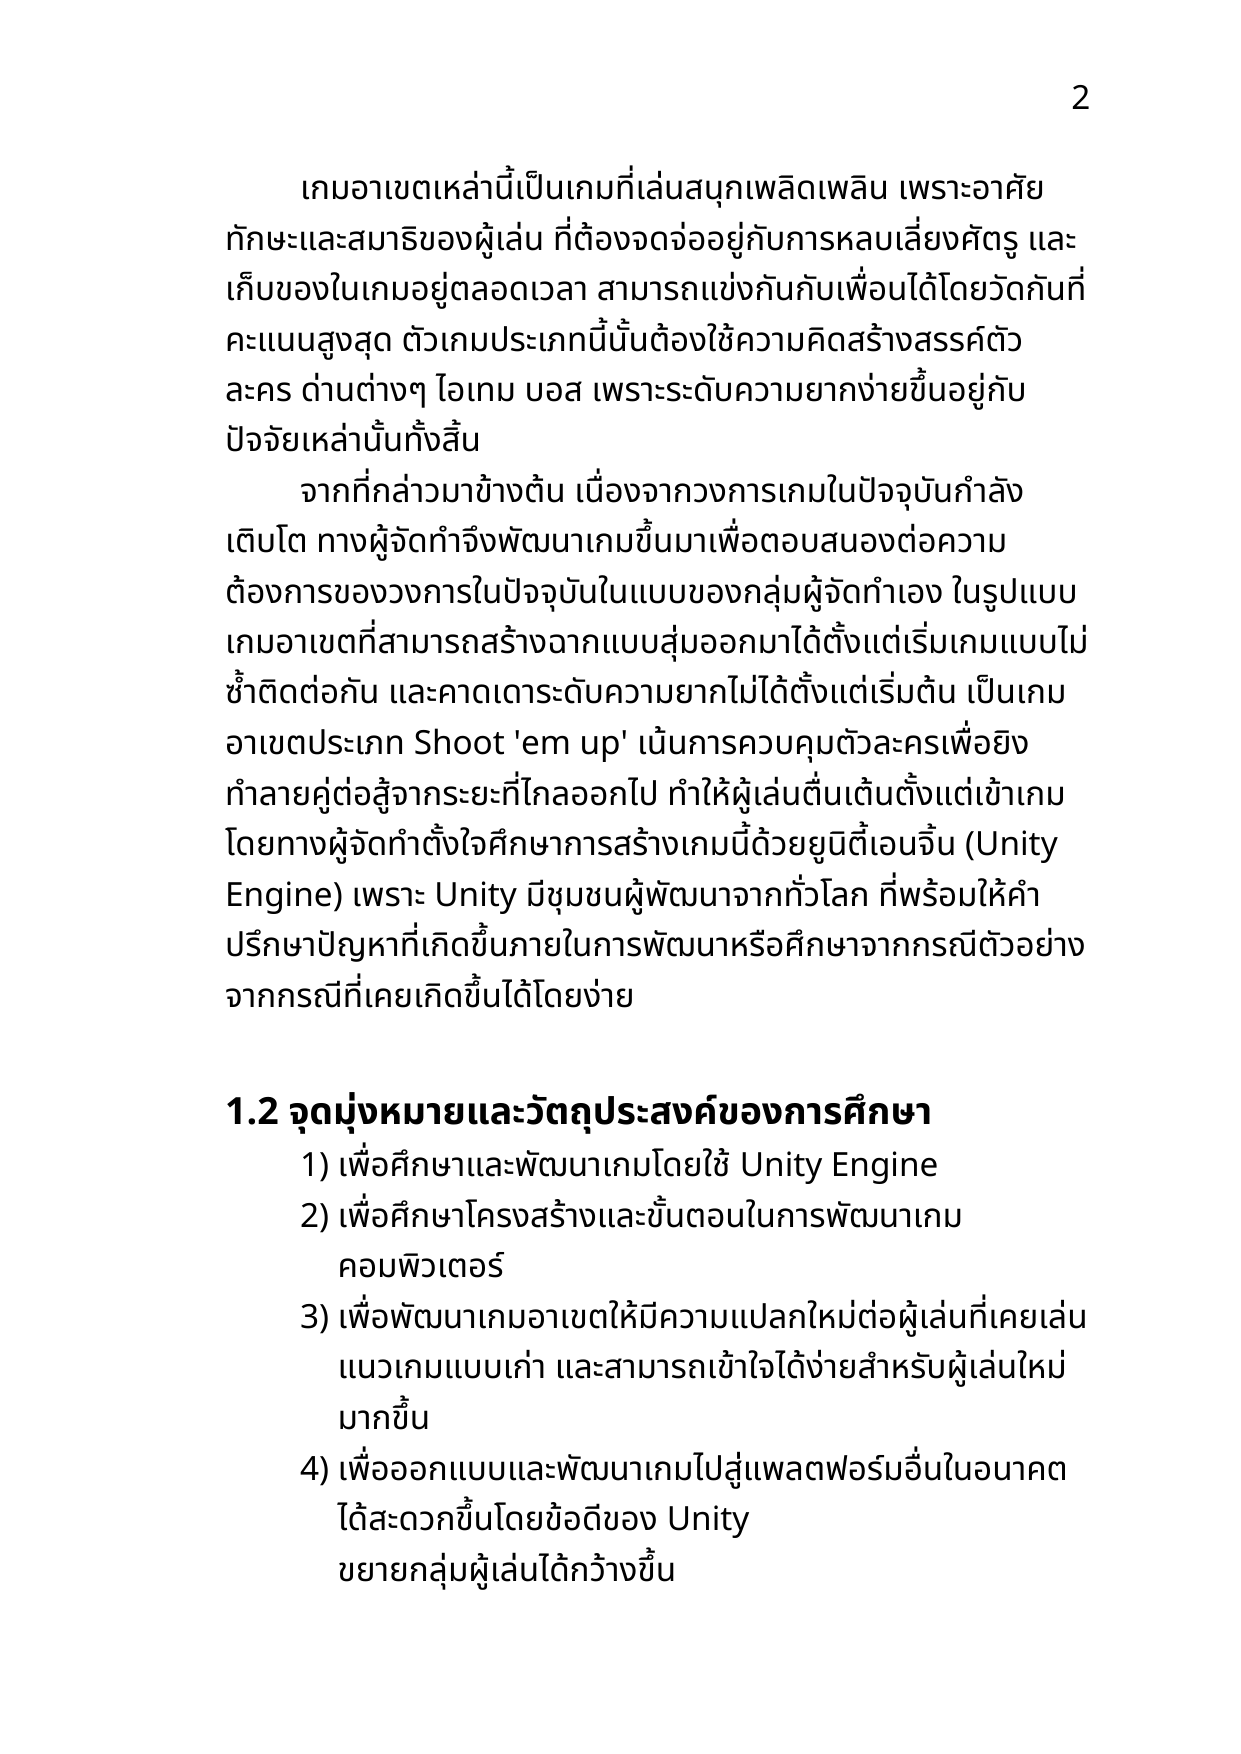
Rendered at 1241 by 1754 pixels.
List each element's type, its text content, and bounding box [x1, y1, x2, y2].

text 1.2 จุดมุ่งหมายและวัตถุประสงค์ของการศึกษา [225, 1084, 1090, 1141]
list เพื่อศึกษาและพัฒนาเกมโดยใช้ Unity Engine [300, 1141, 1090, 1192]
list เพื่อพัฒนาเกมอาเขตให้มีความแปลกใหม่ต่อผู้เล่นที่เคยเล่นแนวเกมแบบเก่า และสามารถเข้าใจได้ง่ายสำหรับผู้เล่นใหม่มากขึ้น [300, 1293, 1090, 1444]
text เกมอาเขตเหล่านี้เป็นเกมที่เล่นสนุกเพลิดเพลิน เพราะอาศัยทักษะและสมาธิของผู้เล่น ที่ต้องจดจ่ออยู่กับการหลบเลี่ยงศัตรู และเก็บของในเกมอยู่ตลอดเวลา สามารถแข่งกันกับเพื่อนได้โดยวัดกันที่คะแนนสูงสุด ตัวเกมประเภทนี้นั้นต้องใช้ความคิดสร้างสรรค์ตัวละคร ด่านต่างๆ ไอเทม บอส เพราะระดับความยากง่ายขึ้นอยู่กับปัจจัยเหล่านั้นทั้งสิ้น [225, 164, 1090, 467]
list เพื่อออกแบบและพัฒนาเกมไปสู่แพลตฟอร์มอื่นในอนาคตได้สะดวกขึ้นโดยข้อดีของ Unity [300, 1444, 1090, 1546]
text ขยายกลุ่มผู้เล่นได้กว้างขึ้น [337, 1546, 1090, 1596]
text จากที่กล่าวมาข้างต้น เนื่องจากวงการเกมในปัจจุบันกำลังเติบโต ทางผู้จัดทำจึงพัฒนาเกมขึ้นมาเพื่อตอบสนองต่อความต้องการของวงการในปัจจุบันในแบบของกลุ่มผู้จัดทำเอง ในรูปแบบเกมอาเขตที่สามารถสร้างฉากแบบสุ่มออกมาได้ตั้งแต่เริ่มเกมแบบไม่ซ้ำติดต่อกัน และคาดเดาระดับความยากไม่ได้ตั้งแต่เริ่มต้น เป็นเกมอาเขตประเภท Shoot 'em up' เน้นการควบคุมตัวละครเพื่อยิงทำลายคู่ต่อสู้จากระยะที่ไกลออกไป ทำให้ผู้เล่นตื่นเต้นตั้งแต่เข้าเกม โดยทางผู้จัดทำตั้งใจศึกษาการสร้างเกมนี้ด้วยยูนิตี้เอนจิ้น (Unity Engine) เพราะ Unity มีชุมชนผู้พัฒนาจากทั่วโลก ที่พร้อมให้คำปรึกษาปัญหาที่เกิดขึ้นภายในการพัฒนาหรือศึกษาจากกรณีตัวอย่างจากกรณีที่เคยเกิดขึ้นได้โดยง่าย [225, 467, 1090, 1022]
list เพื่อศึกษาโครงสร้างและขั้นตอนในการพัฒนาเกมคอมพิวเตอร์ [300, 1192, 1090, 1293]
